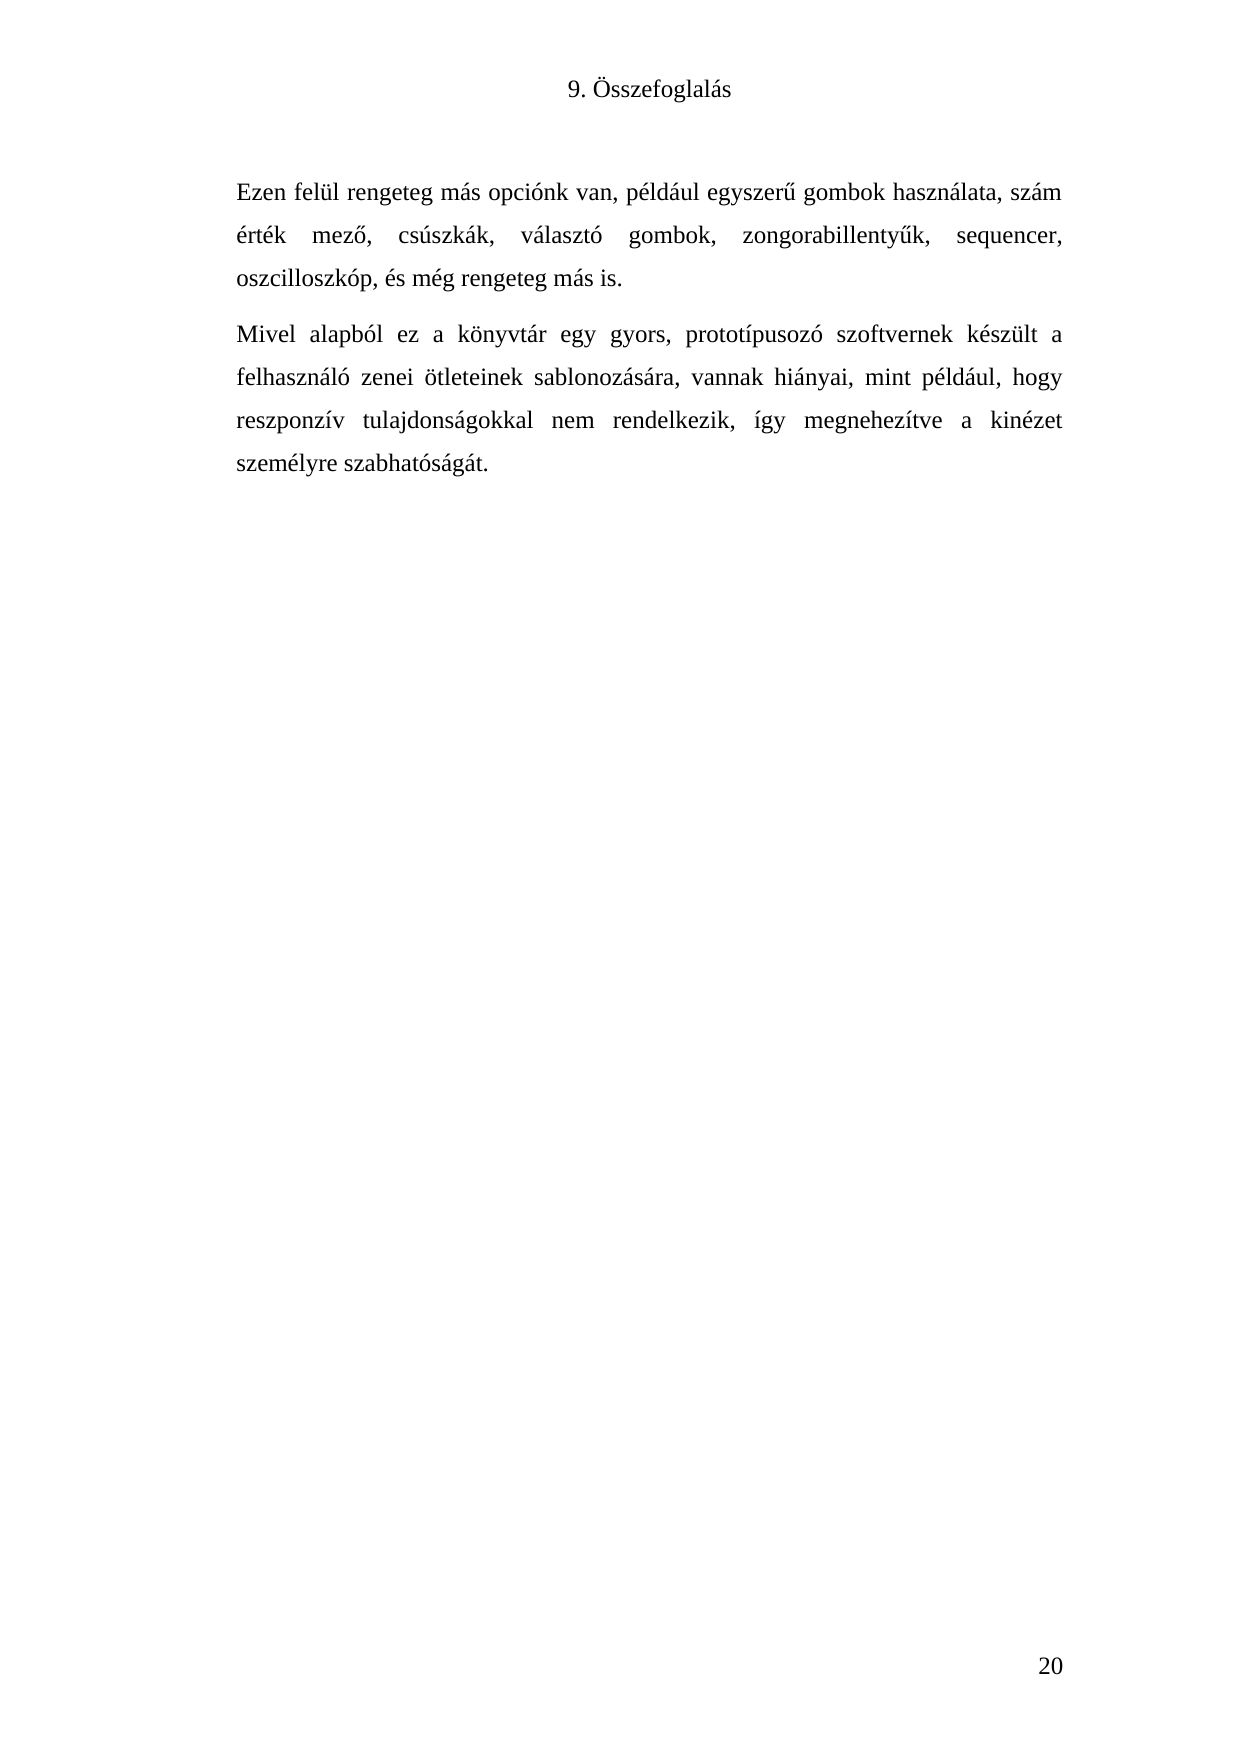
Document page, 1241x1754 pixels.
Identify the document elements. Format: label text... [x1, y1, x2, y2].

text Mivel alapból ez a könyvtár egy gyors, prototípusozó szoftvernek készült a felhasználó zenei ötleteinek sablonozására, vannak hiányai, mint például, hogy reszponzív tulajdonságokkal nem rendelkezik, így megnehezítve a kinézet személyre szabhatóságát. [236, 319, 1063, 477]
text Ezen felül rengeteg más opciónk van, például egyszerű gombok használata, szám érték mező, csúszkák, választó gombok, zongorabillentyűk, sequencer, oszcilloszkóp, és még rengeteg más is. [236, 177, 1063, 292]
